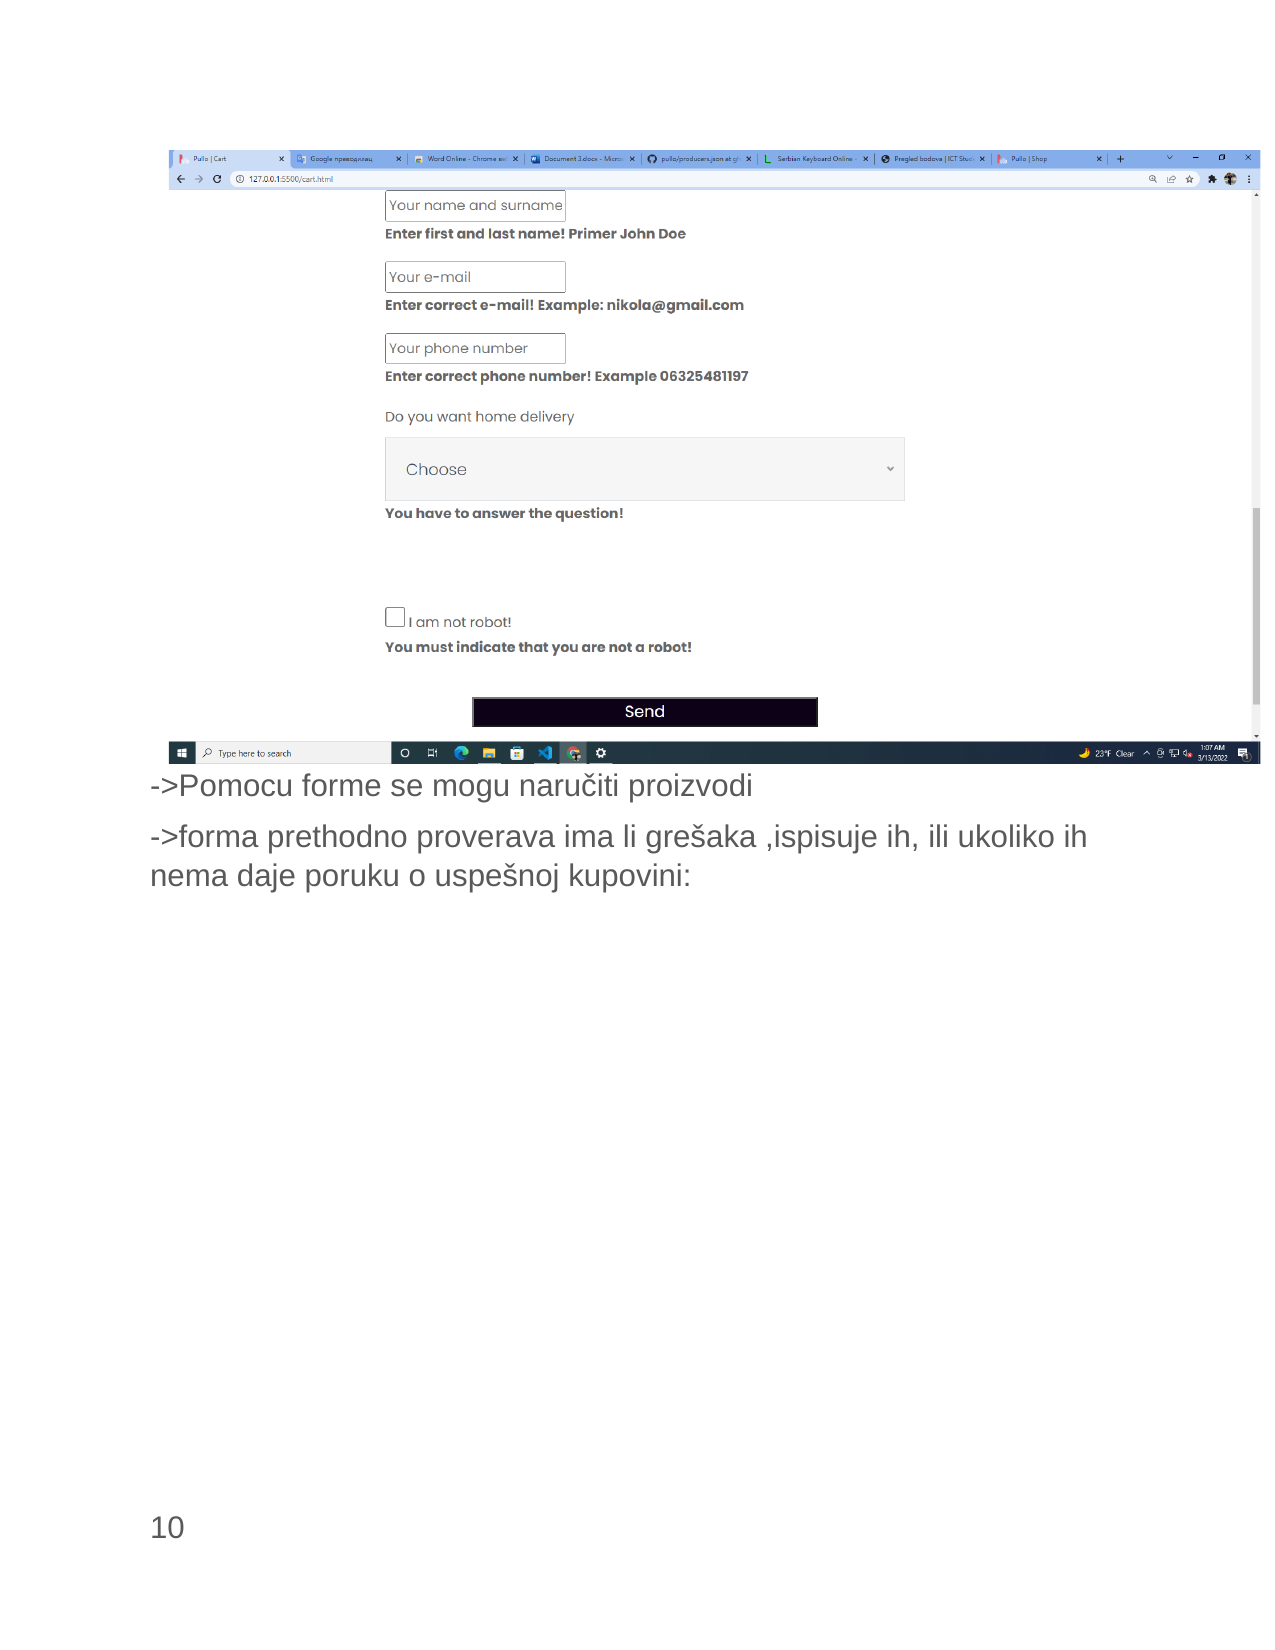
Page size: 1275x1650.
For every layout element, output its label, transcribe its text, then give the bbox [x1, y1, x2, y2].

text ->forma prethodno proverava ima li grešaka ,ispisuje ih, ili ukoliko ih nema daje poruku o uspešnoj kupovini: [150, 818, 1125, 893]
text ->Pomocu forme se mogu naručiti proizvodi [150, 150, 1125, 803]
